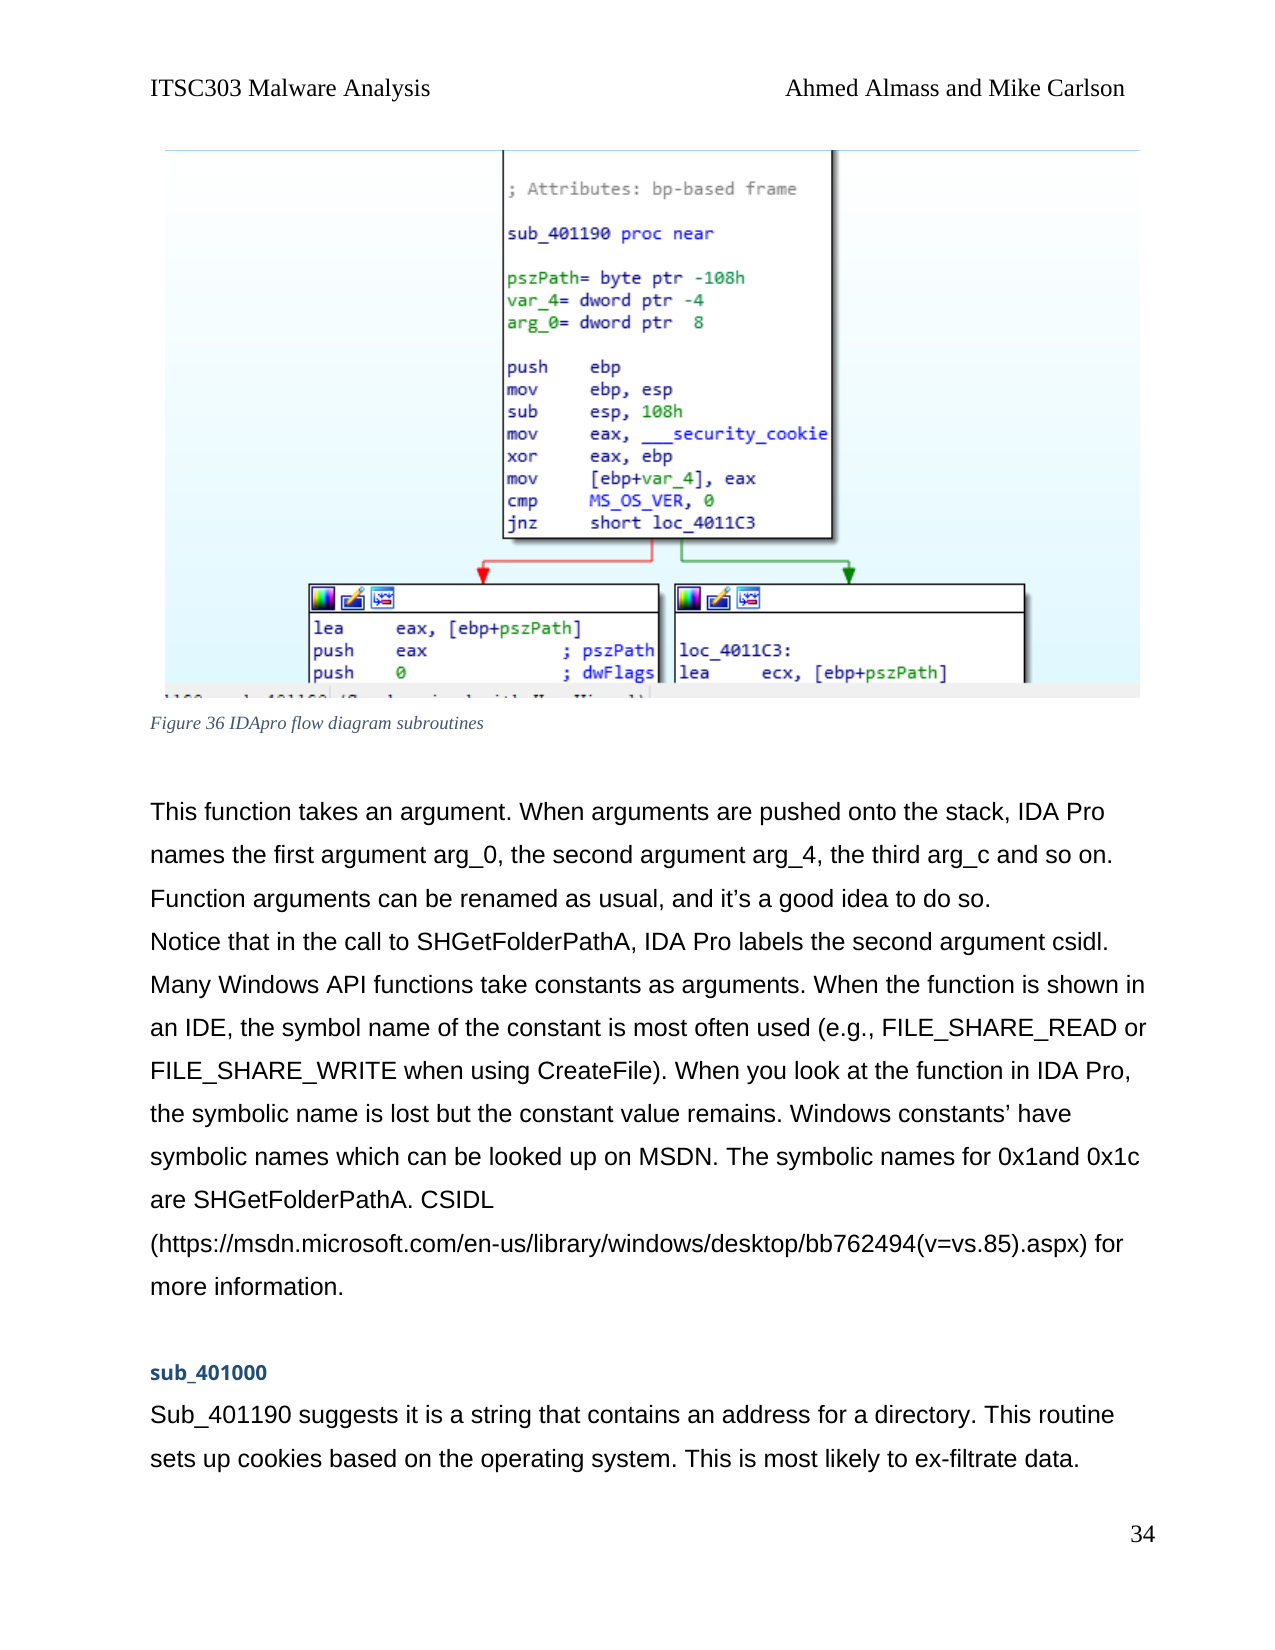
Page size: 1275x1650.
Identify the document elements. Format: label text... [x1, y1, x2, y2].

text Sub_401190 suggests it is a string that contains an address for a directory. This routine sets up cookies based on the operating system. This is most likely to ex-filtrate data. [150, 1401, 1155, 1472]
text Notice that in the call to SHGetFolderPathA, IDA Pro labels the second argument csidl. Many Windows API functions take constants as arguments. When the function is shown in an IDE, the symbol name of the constant is most often used (e.g., FILE_SHARE_READ or FILE_SHARE_WRITE when using CreateFile). When you look at the function in IDA Pro, the symbolic name is lost but the constant value remains. Windows constants’ have symbolic names which can be looked up on MSDN. The symbolic names for 0x1and 0x1c are SHGetFolderPathA. CSIDL (https://msdn.microsoft.com/en-us/library/windows/desktop/bb762494(v=vs.85).aspx) for more information. [150, 927, 1155, 1300]
picture [165, 150, 1141, 698]
subtitle sub_401000 [150, 1358, 1155, 1386]
text This function takes an argument. When arguments are pushed onto the stack, IDA Pro names the first argument arg_0, the second argument arg_4, the third arg_c and so on. Function arguments can be renamed as usual, and it’s a good idea to do so. [150, 797, 1155, 912]
